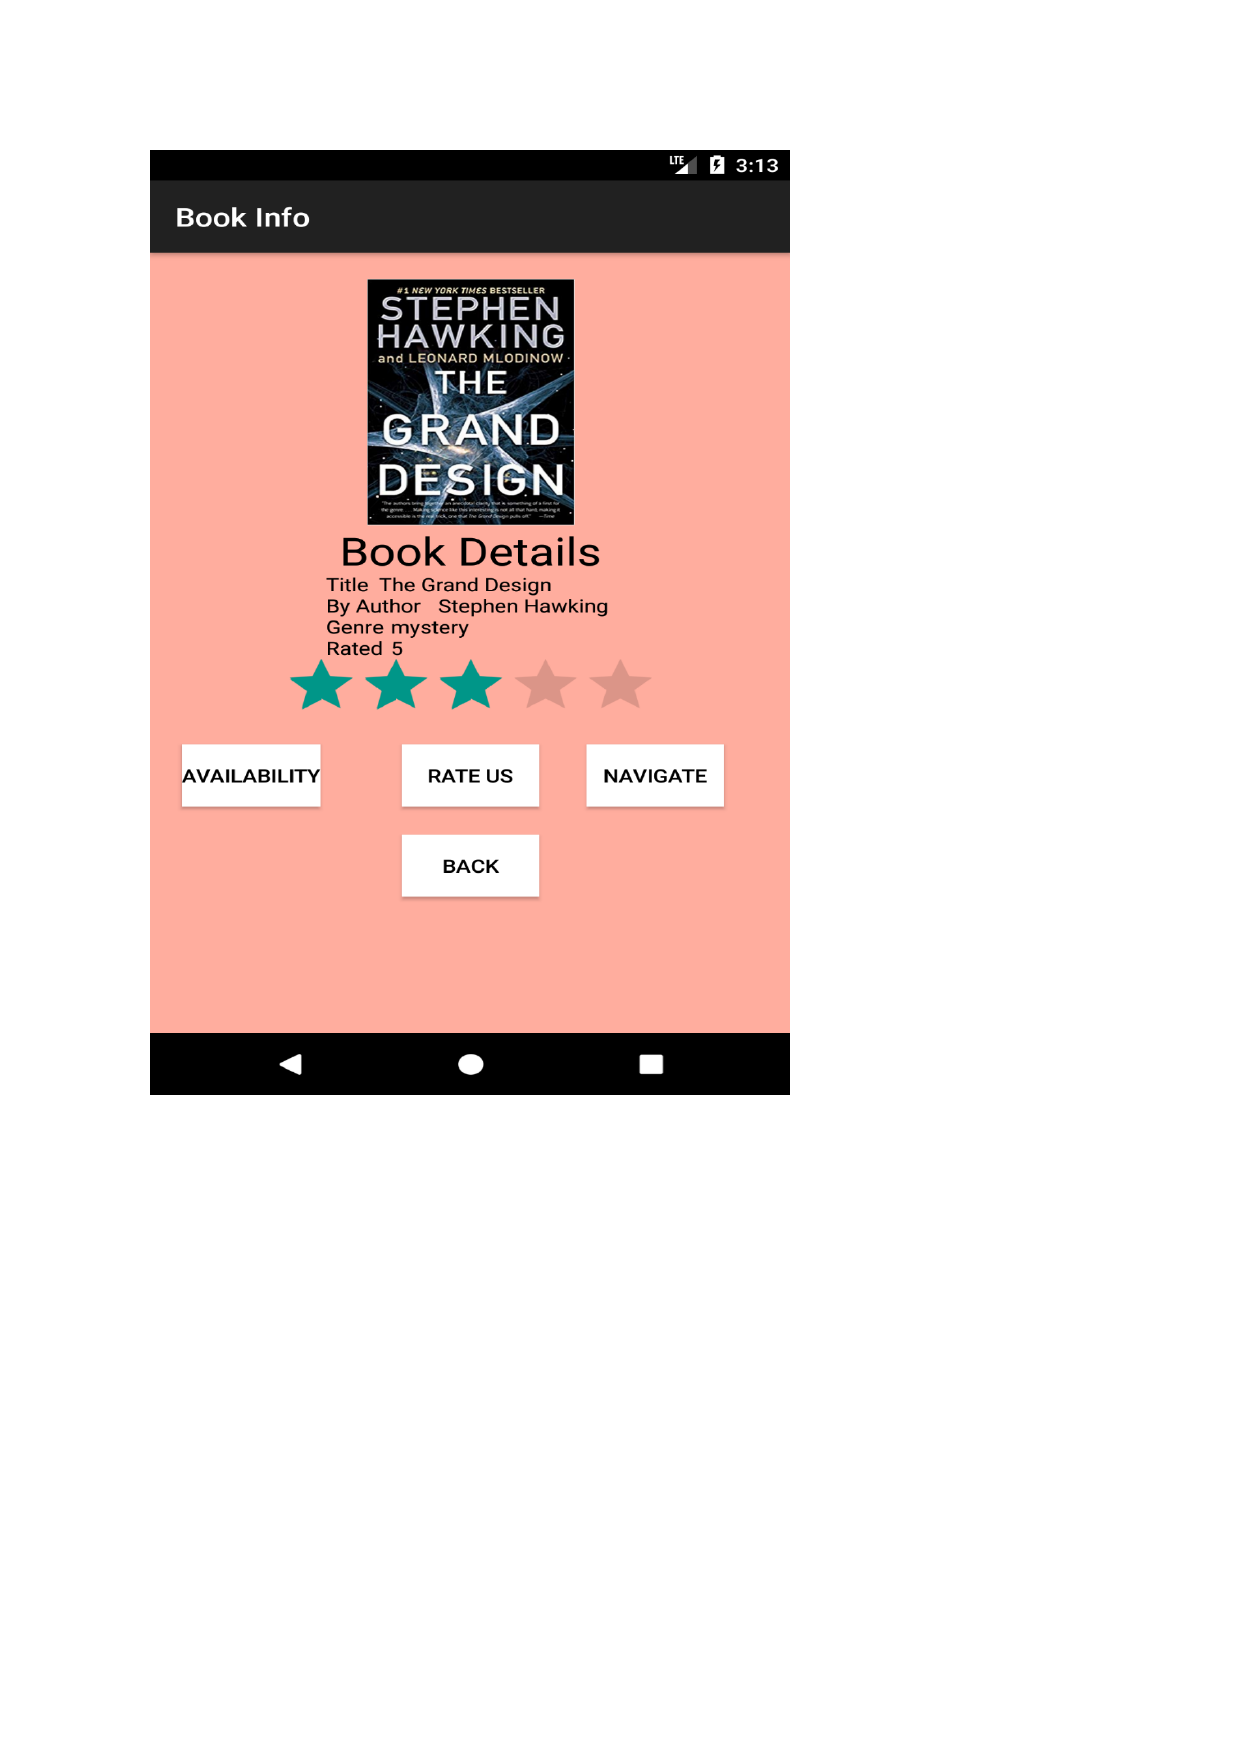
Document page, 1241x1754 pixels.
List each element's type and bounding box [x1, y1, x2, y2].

picture [150, 150, 790, 1095]
